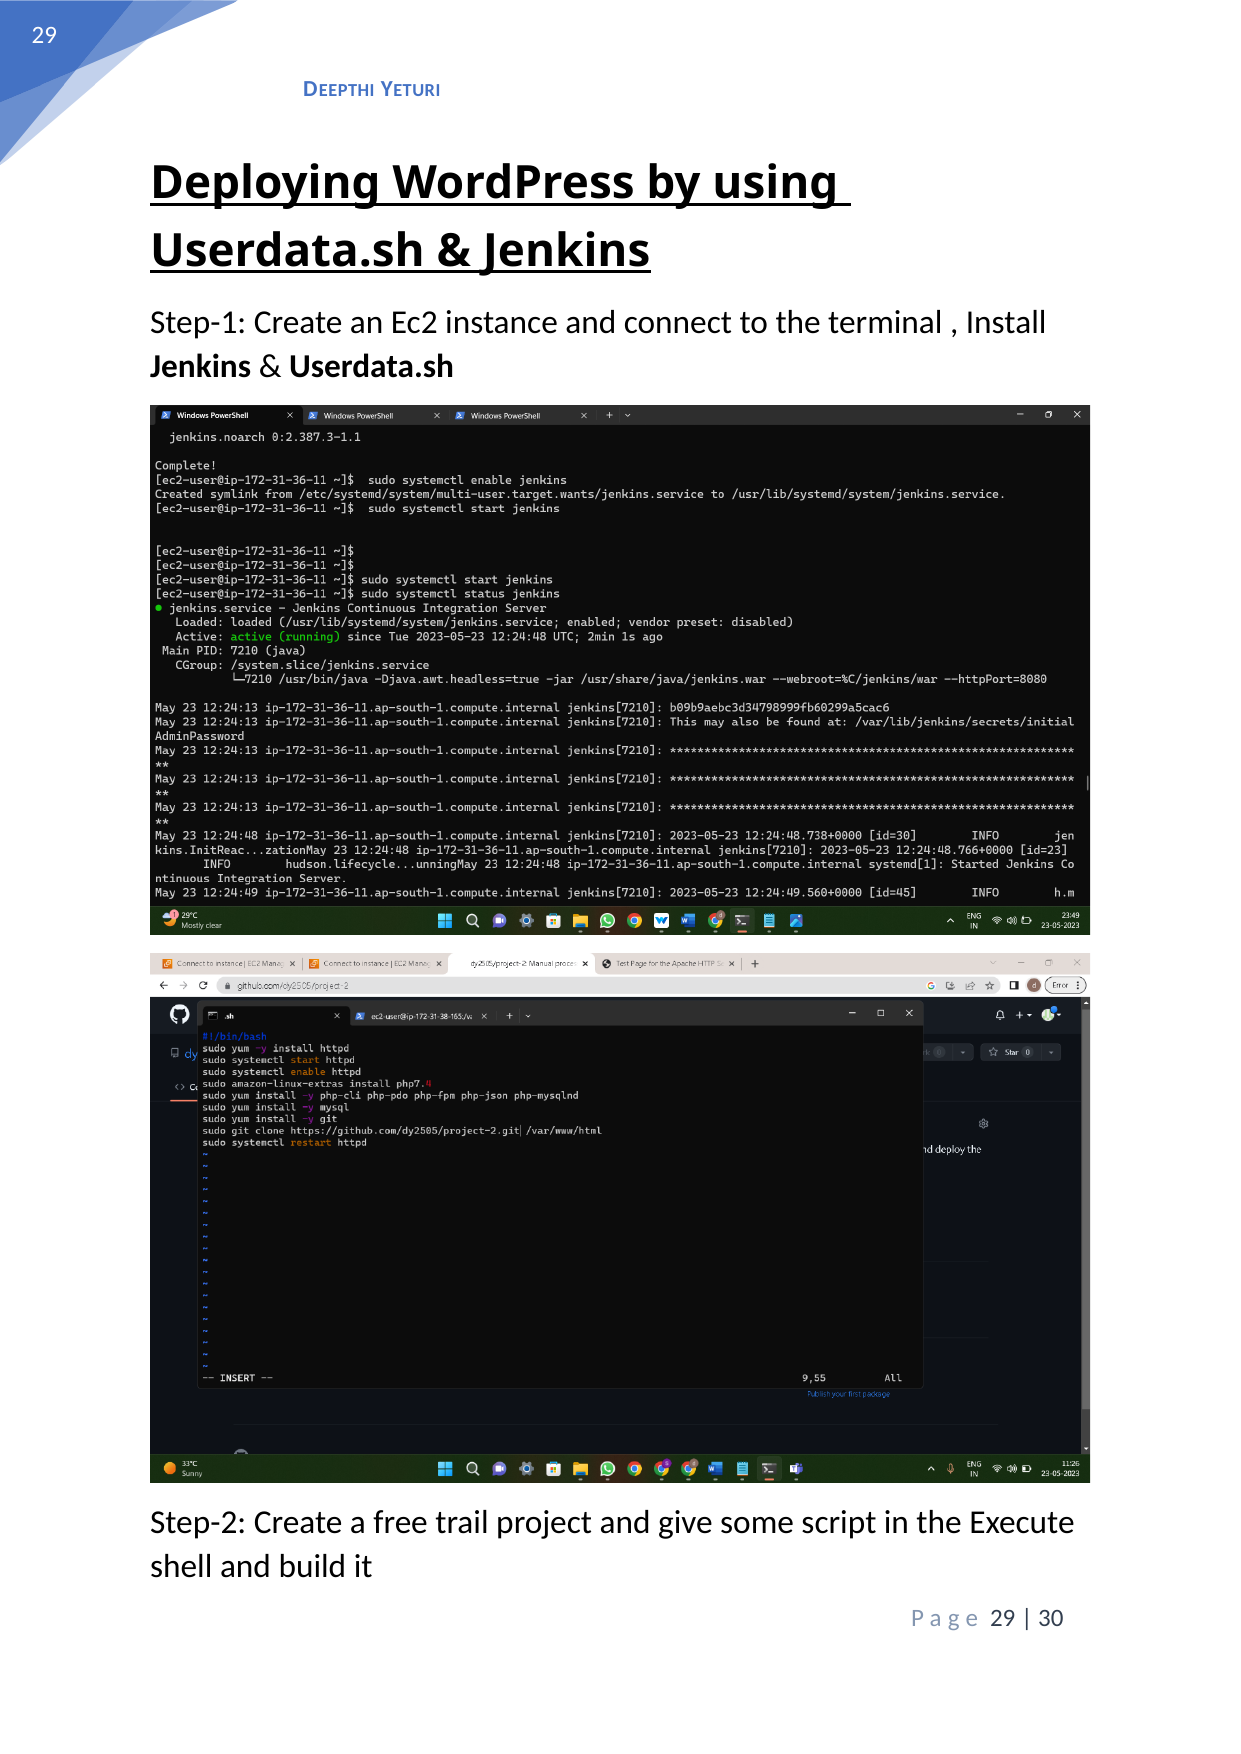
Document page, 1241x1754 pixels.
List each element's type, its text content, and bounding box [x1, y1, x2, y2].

text Deploying WordPress by using Userdata.sh & Jenkins [150, 150, 1090, 280]
picture [150, 405, 1091, 935]
text Step-1: Create an Ec2 instance and connect to the terminal , Install Jenkins & Userdata.sh [150, 301, 1090, 386]
text Step-2: Create a free trail project and give some script in the Execute shell and build it [150, 1501, 1090, 1586]
picture [0, 0, 239, 169]
picture [150, 953, 1091, 1483]
